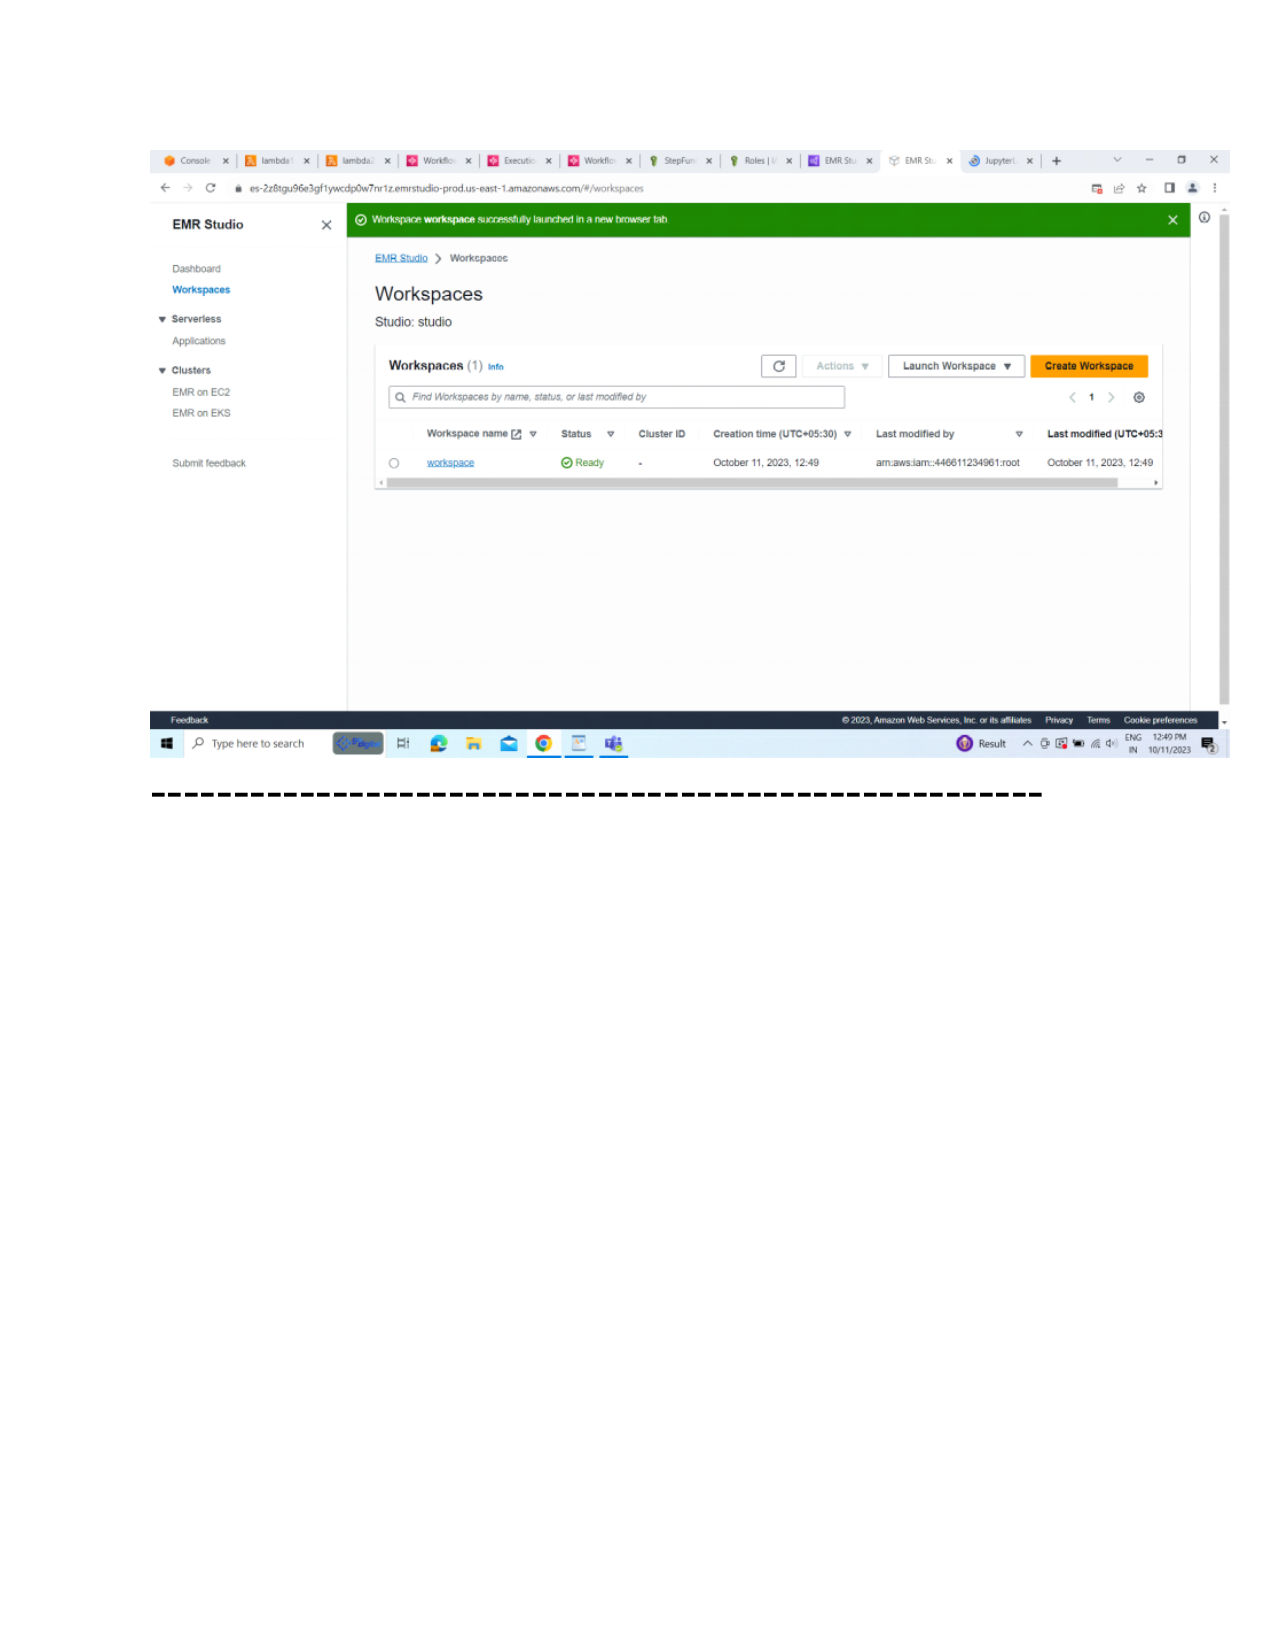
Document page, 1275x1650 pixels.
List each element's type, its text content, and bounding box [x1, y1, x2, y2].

text ------------------------------------------------------ [150, 791, 1125, 816]
